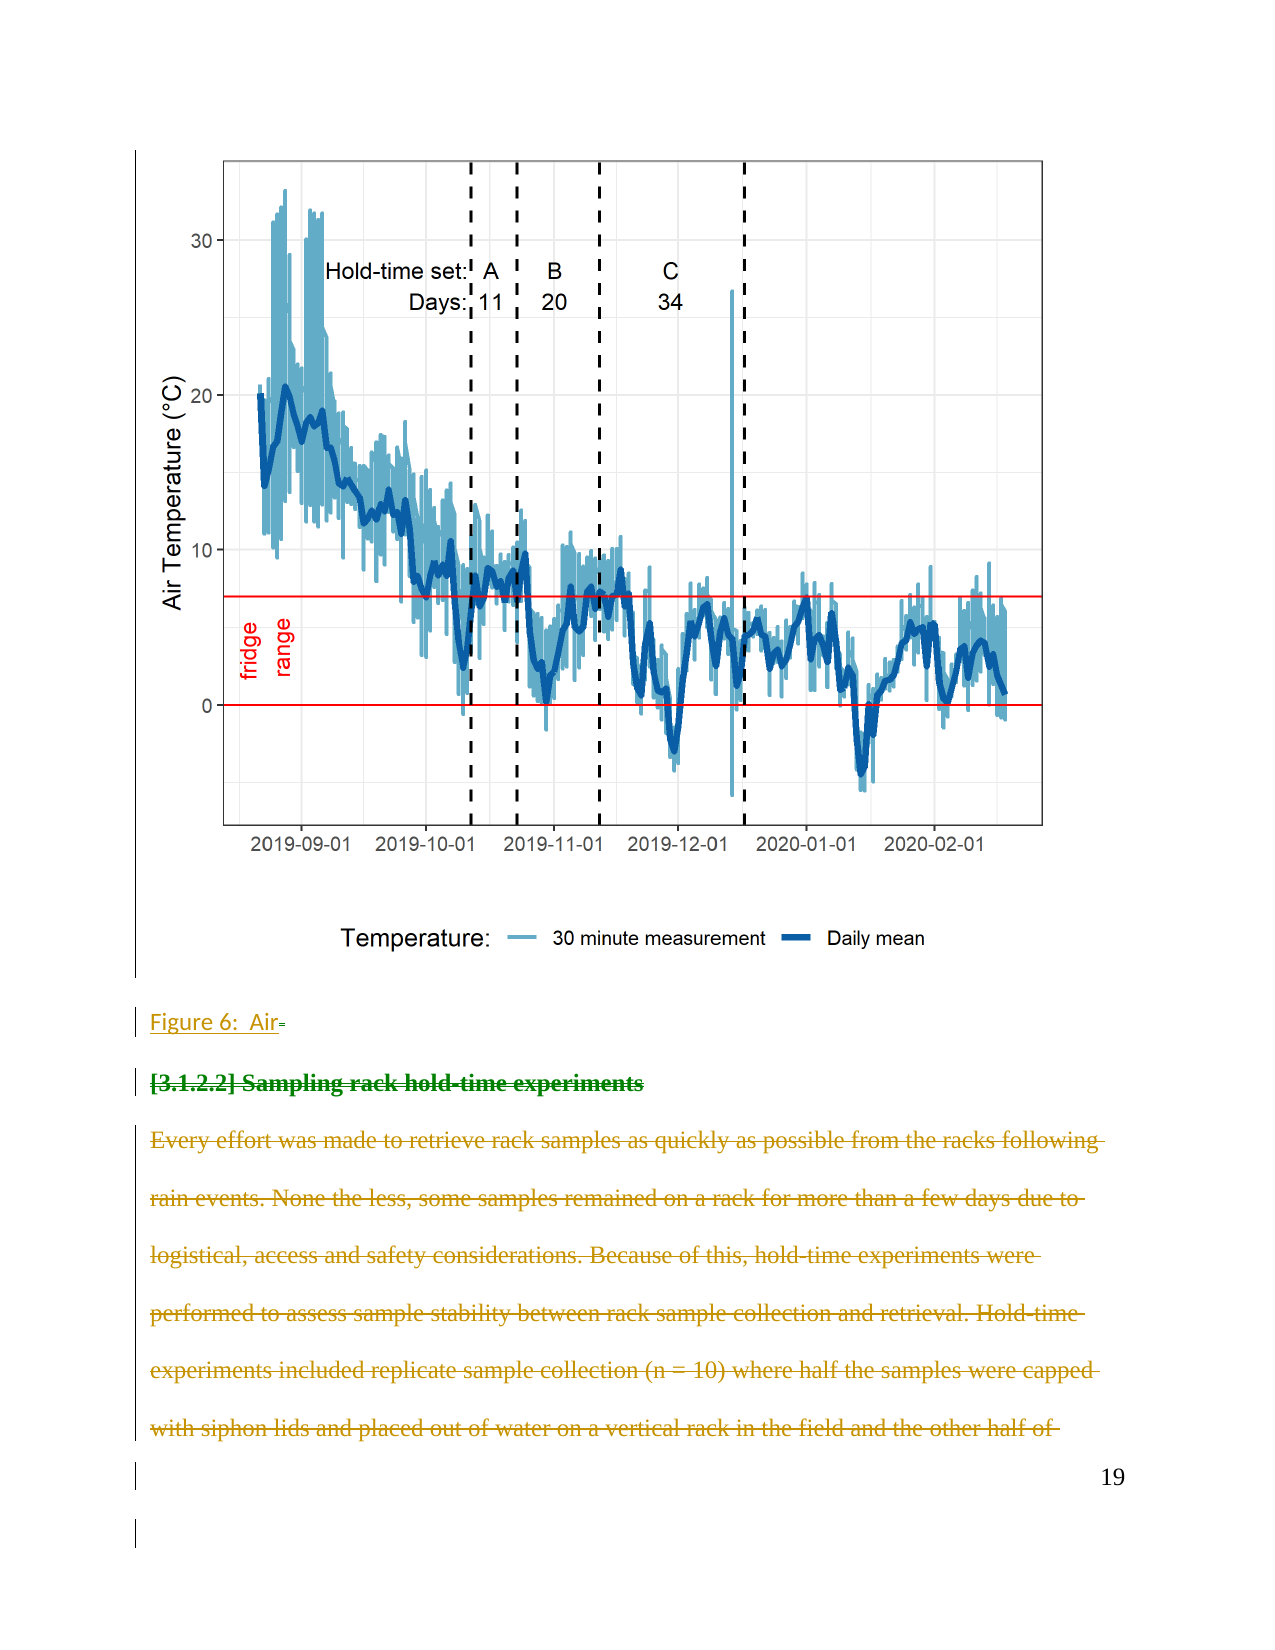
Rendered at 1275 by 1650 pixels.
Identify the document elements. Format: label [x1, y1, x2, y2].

picture [150, 150, 1053, 978]
